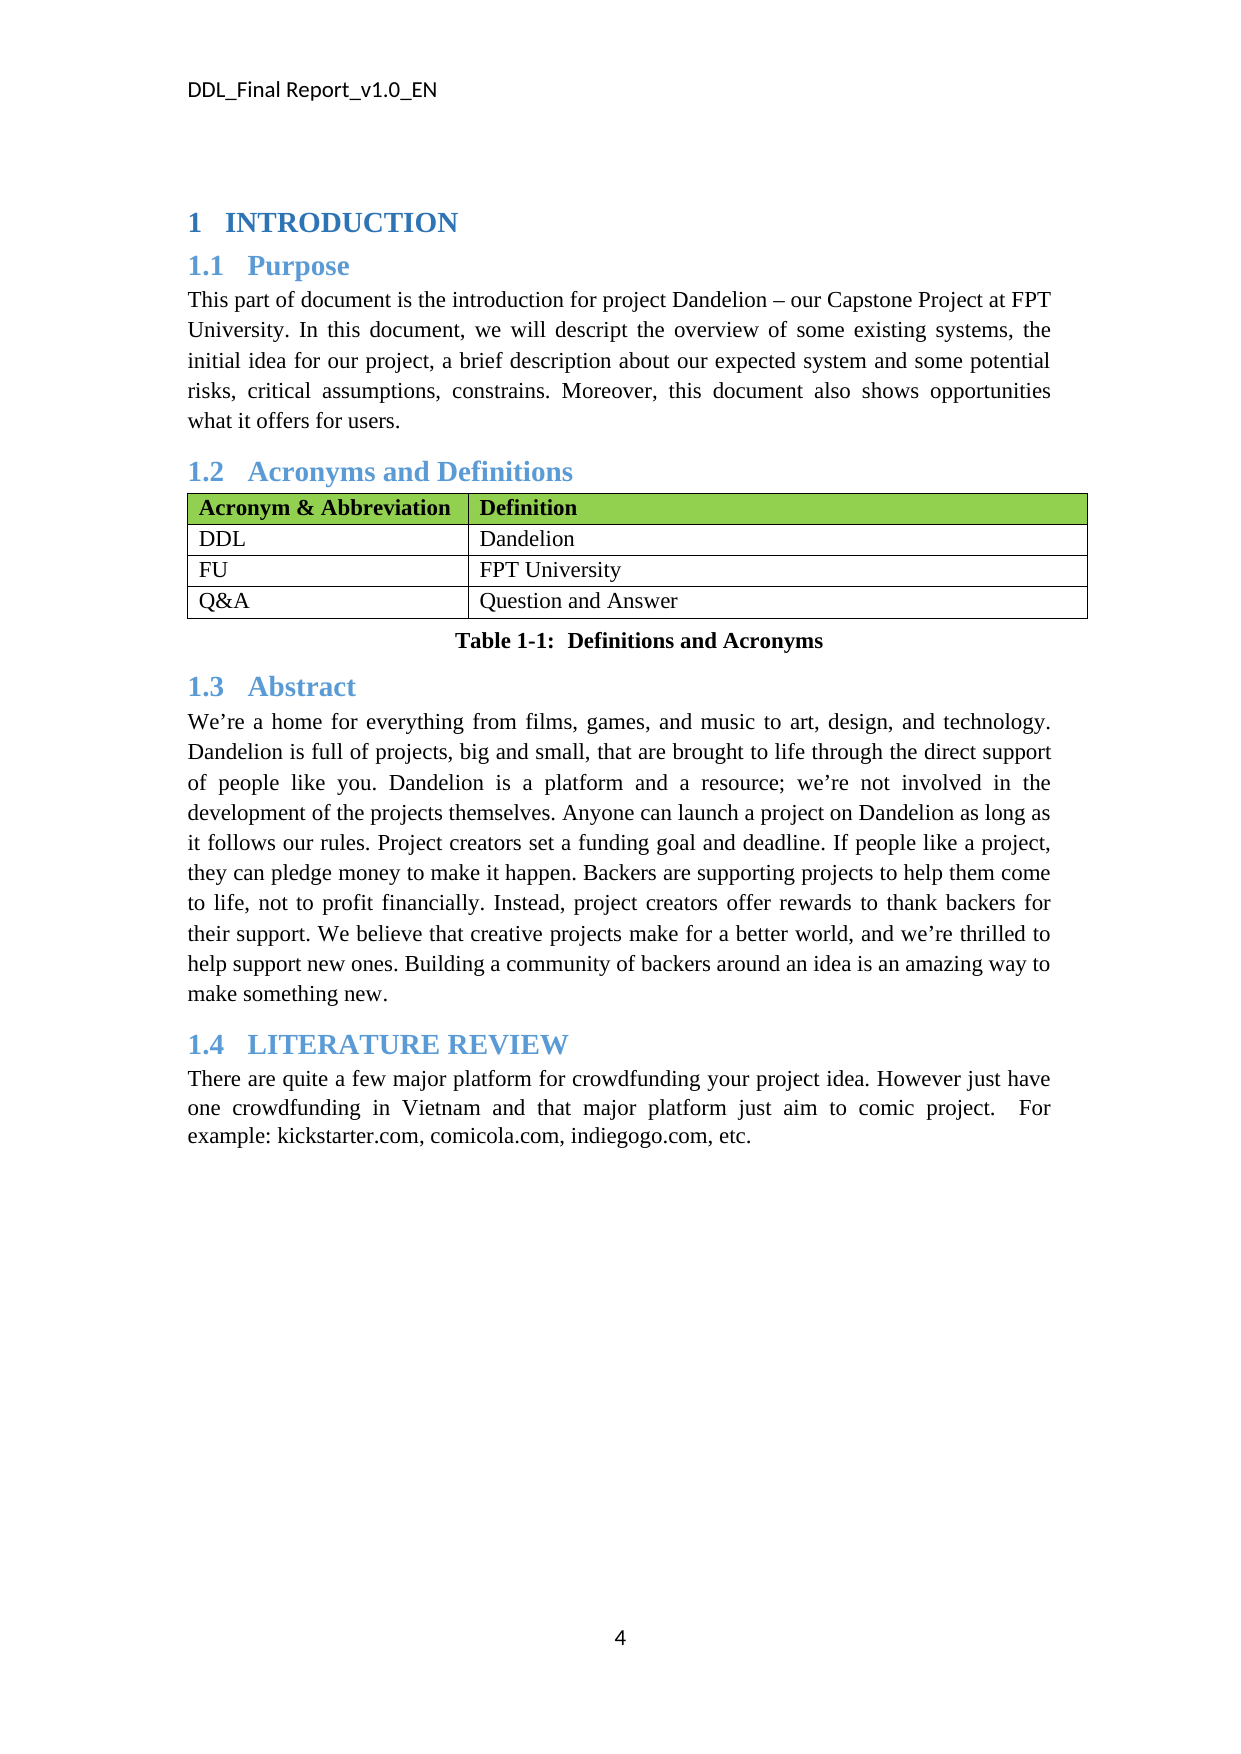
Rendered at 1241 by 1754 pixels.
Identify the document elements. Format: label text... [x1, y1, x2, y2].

text This part of document is the introduction for project Dandelion – our Capstone Project at FPT University. In this document, we will descript the overview of some existing systems, the initial idea for our project, a brief description about our expected system and some potential risks, critical assumptions, constrains. Moreover, this document also shows opportunities what it offers for users. [187, 286, 1053, 433]
text Definitions and Acronyms [225, 627, 1053, 653]
table_cell DDL [188, 525, 468, 555]
subtitle Abstract [187, 669, 1053, 703]
text We’re a home for everything from films, games, and music to art, design, and technology. Dandelion is full of projects, big and small, that are brought to life through the direct support of people like you. Dandelion is a platform and a resource; we’re not involved in the development of the projects themselves. Anyone can launch a project on Dandelion as long as it follows our rules. Project creators set a funding goal and deadline. If people like a project, they can pledge money to make it happen. Backers are supporting projects to help them come to life, not to profit financially. Instead, project creators offer rewards to thank backers for their support. We believe that creative projects make for a better world, and we’re thrilled to help support new ones. Building a community of backers around an idea is an amazing way to make something new. [187, 708, 1053, 1006]
text There are quite a few major platform for crowdfunding your project idea. However just have one crowdfunding in Vietnam and that major platform just aim to comic project. For example: kickstarter.com, comicola.com, indiegogo.com, etc. [187, 1065, 1053, 1149]
table_header Definition [469, 494, 1087, 524]
table_cell Dandelion [469, 525, 1087, 555]
table_cell FU [188, 556, 468, 586]
subtitle Introduction [187, 205, 1053, 238]
subtitle LITERATURE REVIEW [187, 1027, 1053, 1060]
table_header Acronym & Abbreviation [188, 494, 468, 524]
subtitle Purpose [187, 248, 1053, 281]
table_cell FPT University [469, 556, 1087, 586]
table_cell Question and Answer [469, 587, 1087, 617]
subtitle Acronyms and Definitions [187, 454, 1053, 487]
table_cell Q&A [188, 587, 468, 617]
